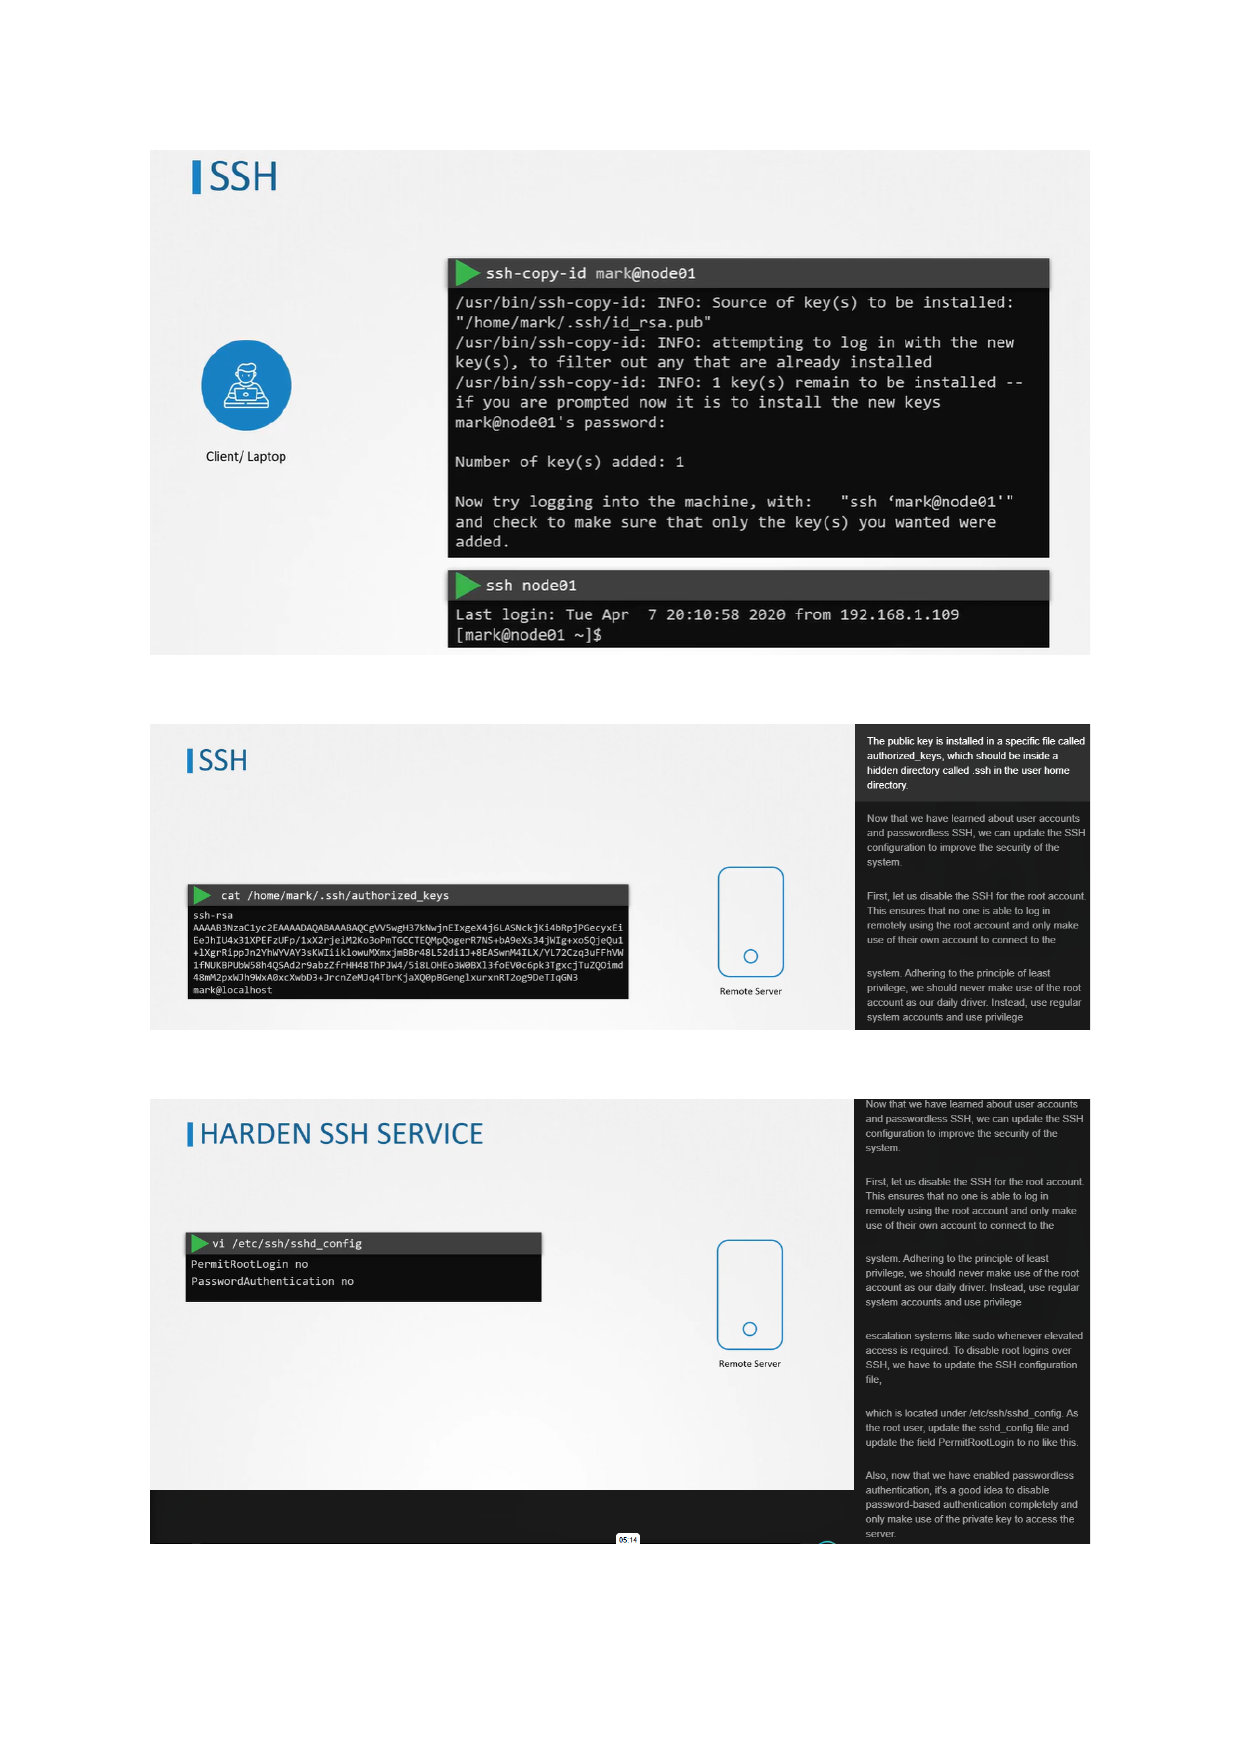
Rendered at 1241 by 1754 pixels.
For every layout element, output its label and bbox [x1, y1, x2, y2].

picture [150, 150, 1091, 655]
picture [150, 1099, 1091, 1544]
picture [150, 724, 1091, 1030]
